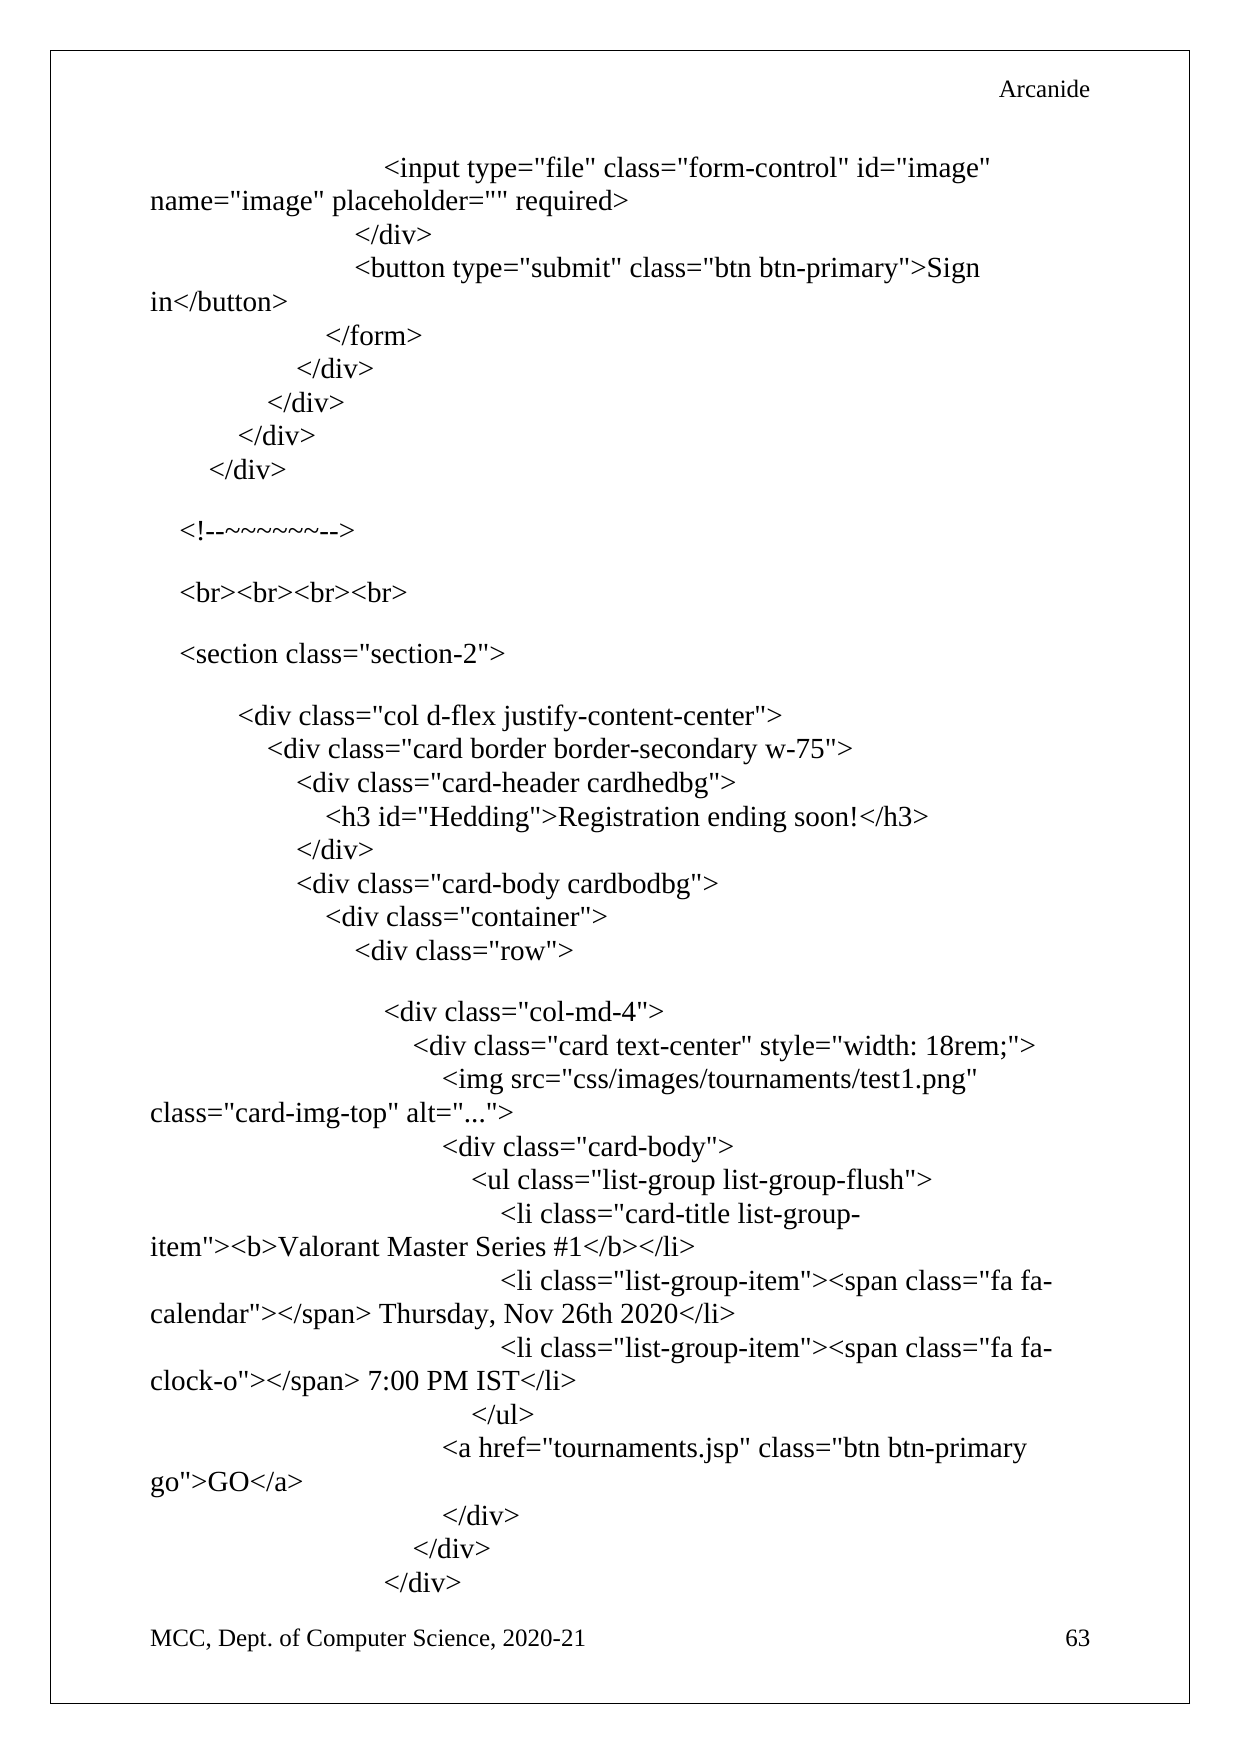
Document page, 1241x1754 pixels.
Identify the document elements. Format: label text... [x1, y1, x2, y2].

text <div class="row"> [150, 933, 1090, 966]
text </div> [150, 1498, 1090, 1531]
text </div> [150, 1531, 1090, 1565]
text <div class="col d-flex justify-content-center"> [150, 698, 1090, 732]
text </div> [150, 832, 1090, 866]
text <img src="css/images/tournaments/test1.png" class="card-img-top" alt="..."> [150, 1062, 1090, 1129]
text </div> [150, 217, 1090, 251]
text <button type="submit" class="btn btn-primary">Sign in</button> [150, 251, 1090, 318]
text <div class="card-header cardhedbg"> [150, 765, 1090, 799]
text <li class="card-title list-group-item"><b>Valorant Master Series #1</b></li> [150, 1196, 1090, 1263]
text </div> [150, 351, 1090, 385]
text <a href="tournaments.jsp" class="btn btn-primary go">GO</a> [150, 1431, 1090, 1498]
text <div class="card-body"> [150, 1129, 1090, 1162]
text <ul class="list-group list-group-flush"> [150, 1162, 1090, 1196]
text </ul> [150, 1397, 1090, 1431]
text <div class="card-body cardbodbg"> [150, 866, 1090, 899]
text <li class="list-group-item"><span class="fa fa-clock-o"></span> 7:00 PM IST</li> [150, 1330, 1090, 1397]
text <section class="section-2"> [150, 637, 1090, 670]
text </div> [150, 418, 1090, 452]
text <div class="container"> [150, 899, 1090, 933]
text <div class="card text-center" style="width: 18rem;"> [150, 1028, 1090, 1062]
text </form> [150, 318, 1090, 351]
text <input type="file" class="form-control" id="image" name="image" placeholder="" required> [150, 150, 1090, 217]
text <div class="card border border-secondary w-75"> [150, 732, 1090, 765]
text </div> [150, 1565, 1090, 1598]
text <li class="list-group-item"><span class="fa fa-calendar"></span> Thursday, Nov 26th 2020</li> [150, 1263, 1090, 1330]
text <div class="col-md-4"> [150, 994, 1090, 1028]
text </div> [150, 452, 1090, 485]
text </div> [150, 385, 1090, 418]
text <h3 id="Hedding">Registration ending soon!</h3> [150, 799, 1090, 832]
text <!--~~~~~~--> [150, 513, 1090, 547]
text <br><br><br><br> [150, 575, 1090, 608]
